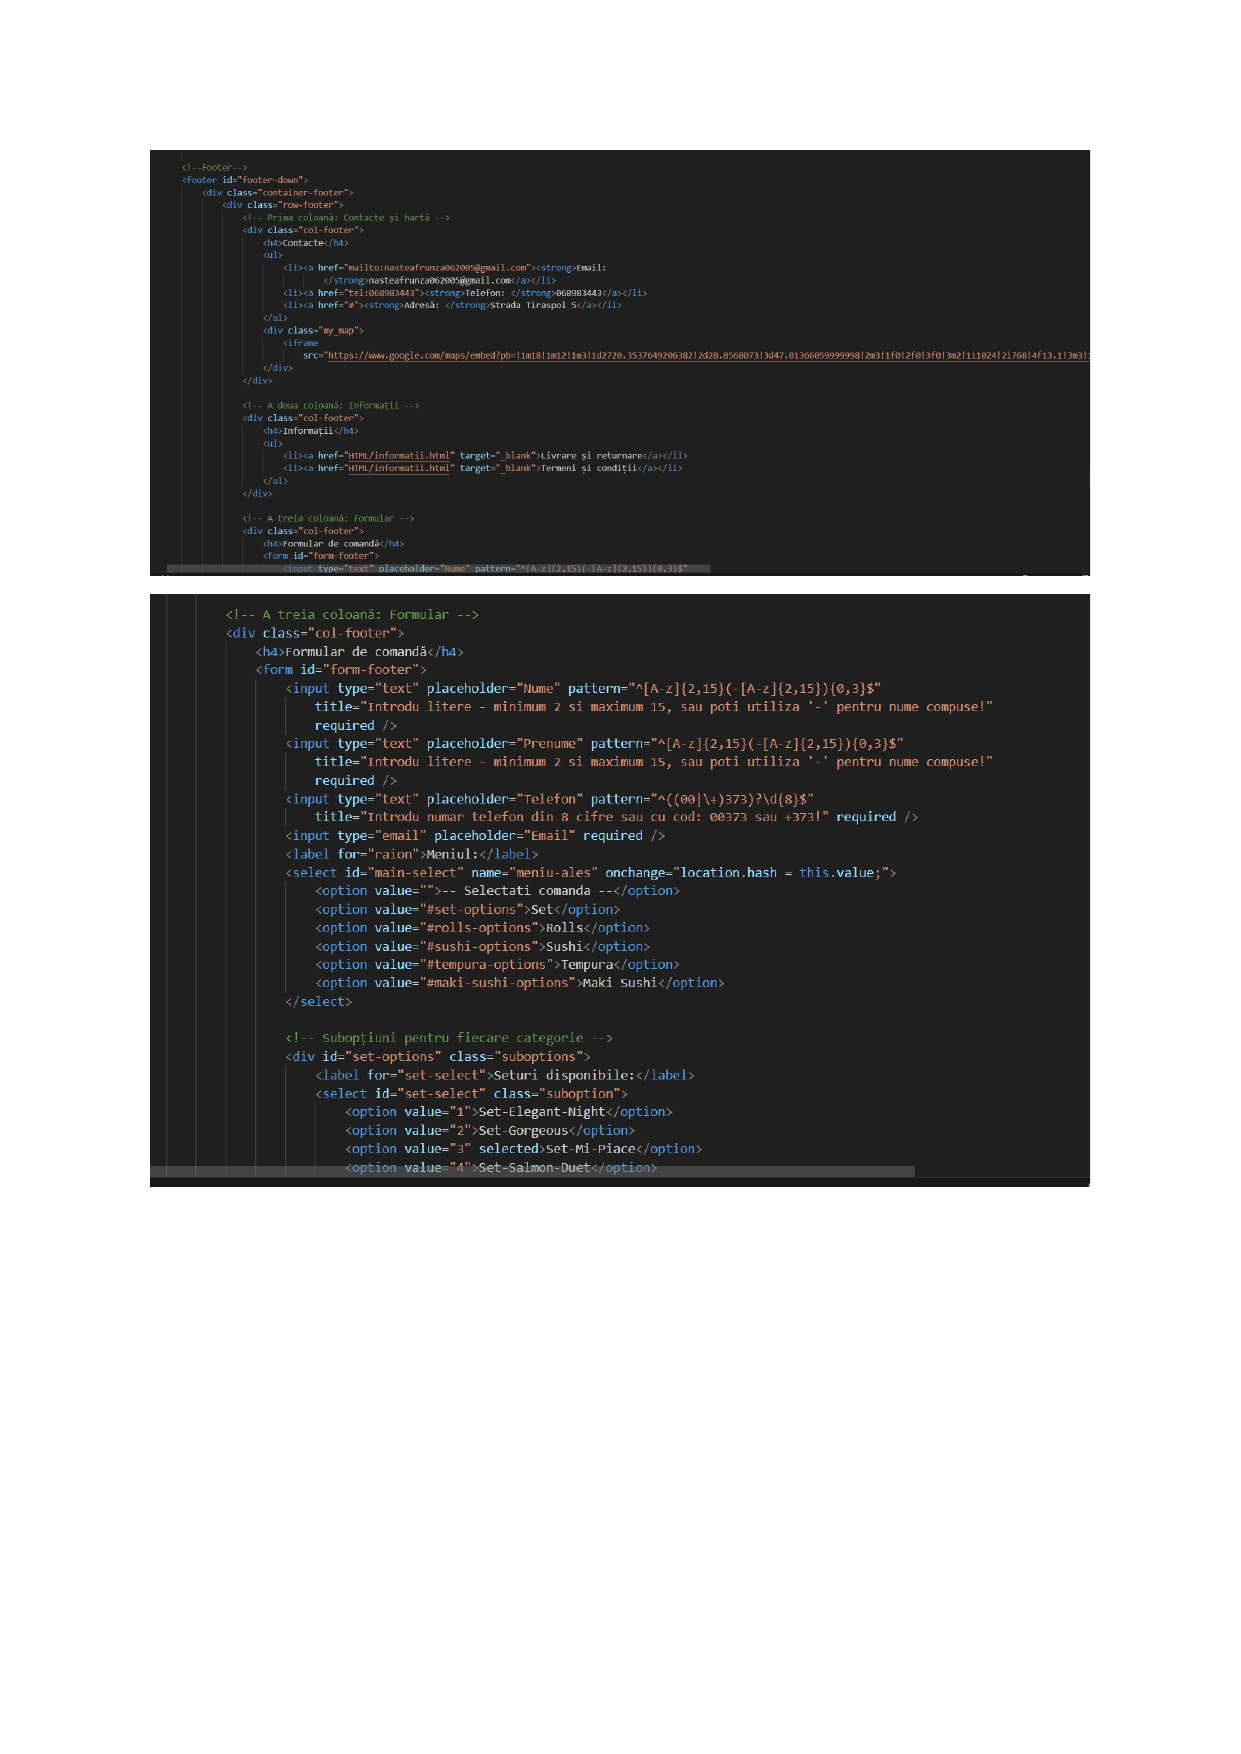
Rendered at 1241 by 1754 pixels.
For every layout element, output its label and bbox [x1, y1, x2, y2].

picture [150, 150, 1091, 576]
picture [150, 594, 1091, 1187]
